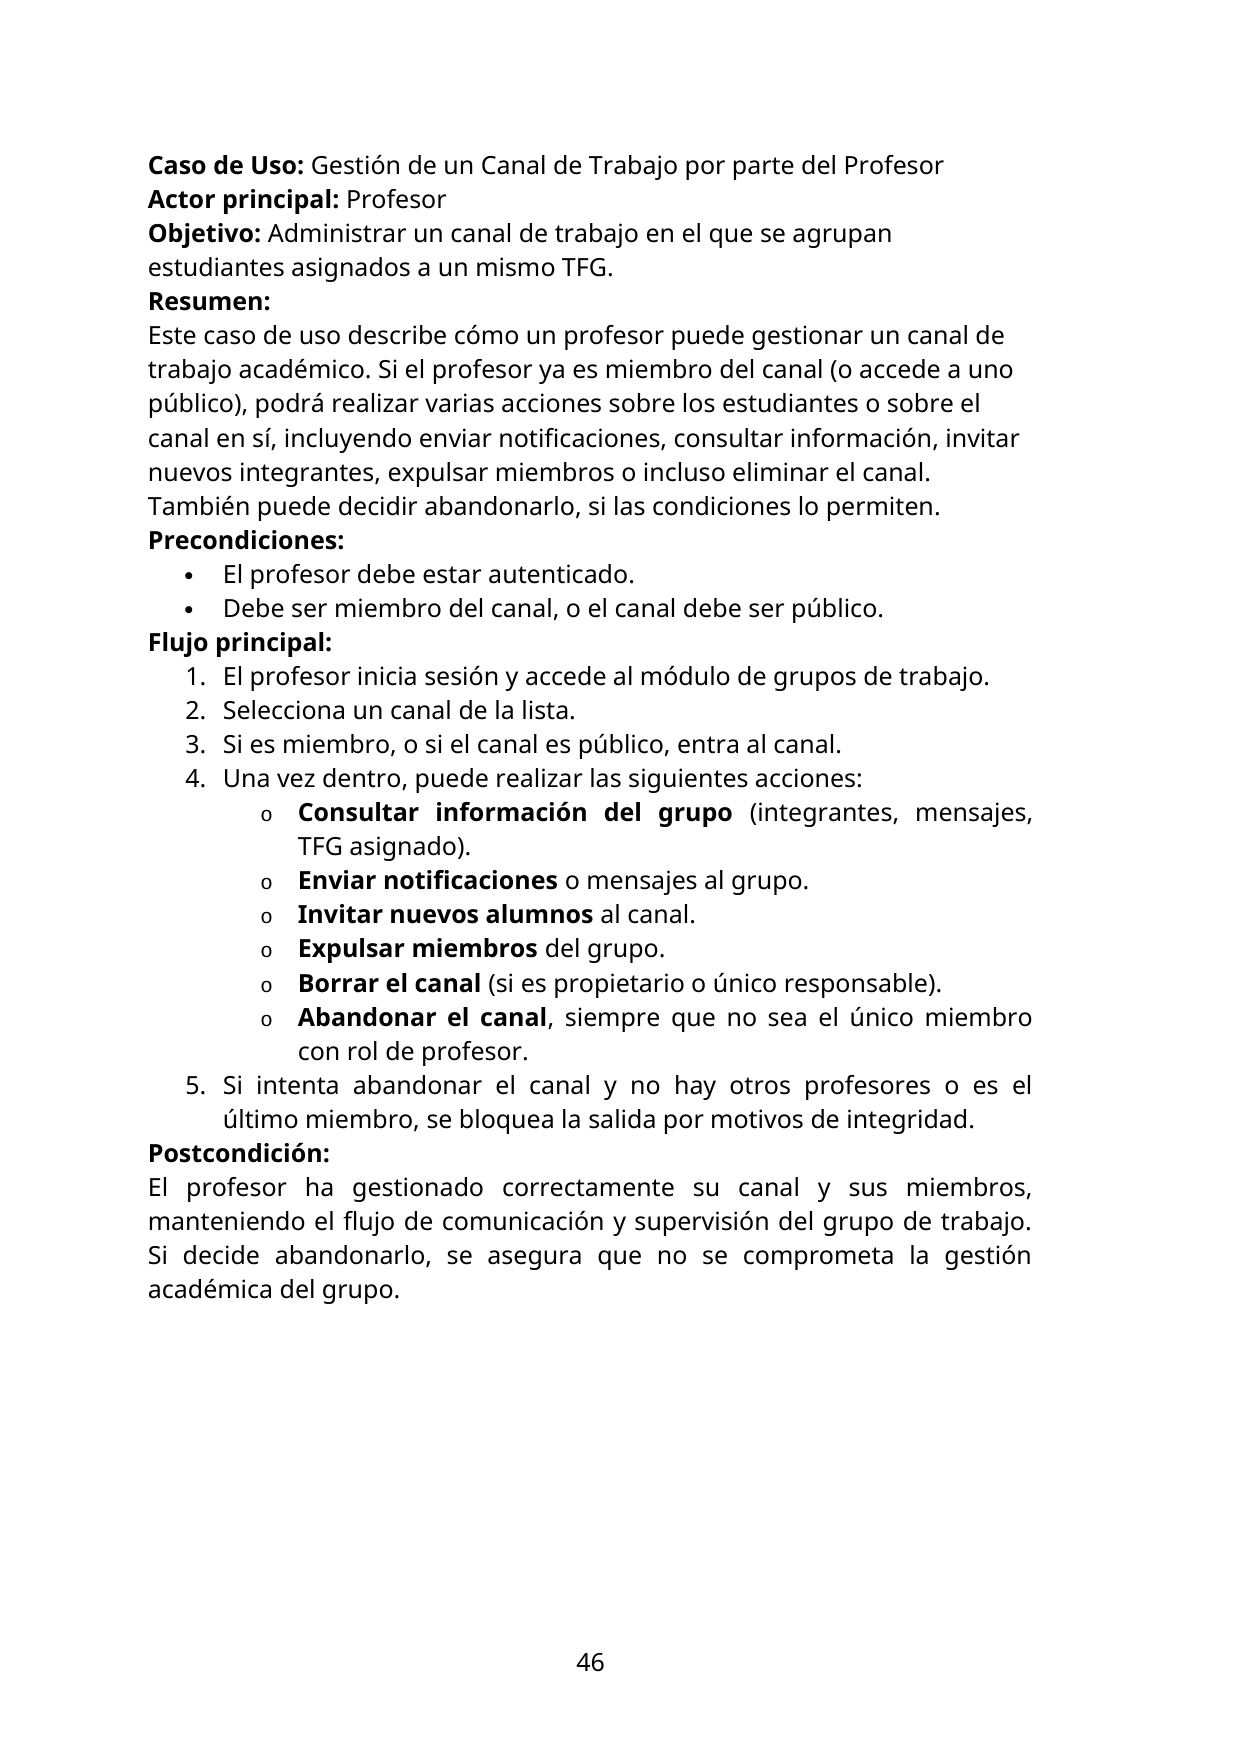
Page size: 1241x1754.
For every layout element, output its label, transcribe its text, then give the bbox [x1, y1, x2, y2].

text Precondiciones: [148, 522, 1033, 556]
text Actor principal: Profesor Objetivo: Administrar un canal de trabajo en el que se agrupan estudiantes asignados a un mismo TFG. Resumen: Este caso de uso describe cómo un profesor puede gestionar un canal de trabajo académico. Si el profesor ya es miembro del canal (o accede a uno público), podrá realizar varias acciones sobre los estudiantes o sobre el canal en sí, incluyendo enviar notificaciones, consultar información, invitar nuevos integrantes, expulsar miembros o incluso eliminar el canal. También puede decidir abandonarlo, si las condiciones lo permiten. [148, 182, 1033, 522]
text Caso de Uso: Gestión de un Canal de Trabajo por parte del Profesor [148, 148, 1033, 182]
list El profesor inicia sesión y accede al módulo de grupos de trabajo. [185, 659, 1033, 693]
list Enviar notificaciones o mensajes al grupo. [260, 863, 1033, 897]
list Selecciona un canal de la lista. [185, 693, 1033, 727]
list El profesor debe estar autenticado. [185, 556, 1033, 591]
list Abandonar el canal, siempre que no sea el único miembro con rol de profesor. [260, 999, 1033, 1067]
list Una vez dentro, puede realizar las siguientes acciones: [185, 761, 1033, 795]
list Si es miembro, o si el canal es público, entra al canal. [185, 727, 1033, 761]
list Borrar el canal (si es propietario o único responsable). [260, 965, 1033, 999]
list Consultar información del grupo (integrantes, mensajes, TFG asignado). [260, 795, 1033, 863]
list Invitar nuevos alumnos al canal. [260, 897, 1033, 931]
text Flujo principal: [148, 624, 1033, 659]
list Expulsar miembros del grupo. [260, 931, 1033, 965]
list Si intenta abandonar el canal y no hay otros profesores o es el último miembro, se bloquea la salida por motivos de integridad. [185, 1067, 1033, 1136]
list Debe ser miembro del canal, o el canal debe ser público. [185, 591, 1033, 624]
text Postcondición: El profesor ha gestionado correctamente su canal y sus miembros, manteniendo el flujo de comunicación y supervisión del grupo de trabajo. Si decide abandonarlo, se asegura que no se comprometa la gestión académica del grupo. [148, 1136, 1033, 1306]
